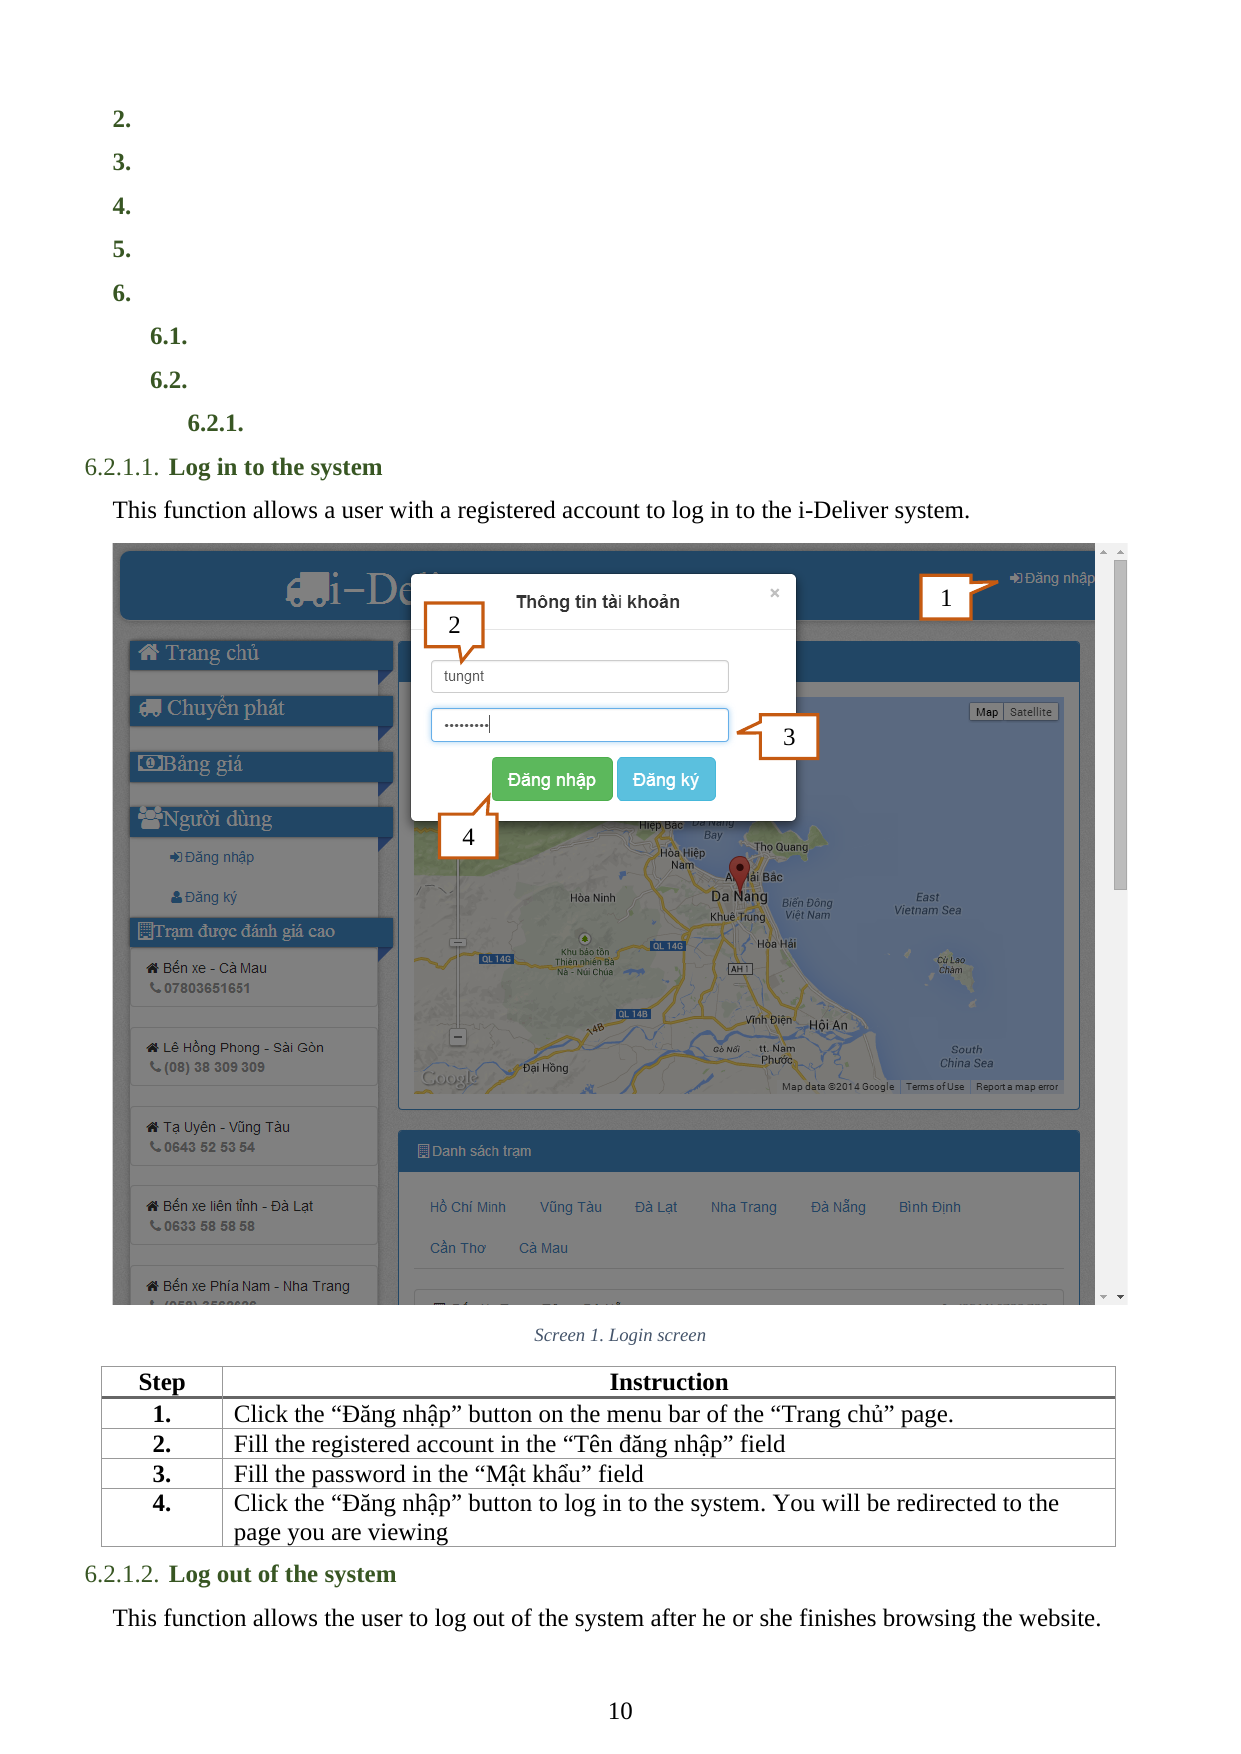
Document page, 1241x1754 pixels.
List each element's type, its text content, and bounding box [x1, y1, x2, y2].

table_header Instruction [223, 1367, 1115, 1396]
subtitle Log out of the system [159, 1559, 1128, 1588]
table_cell Click the “Đăng nhập” button on the menu bar of the “Trang chủ” page. [223, 1399, 1115, 1428]
table_cell Fill the registered account in the “Tên đăng nhập” field [223, 1429, 1115, 1458]
text This function allows the user to log out of the system after he or she finishes browsing the website. [112, 1603, 1128, 1632]
table_cell Fill the password in the “Mật khẩu” field [223, 1459, 1115, 1487]
table_cell 4. [102, 1489, 222, 1546]
table_cell Click the “Đăng nhập” button to log in to the system. You will be redirected to the page you are viewing [223, 1489, 1115, 1546]
table_cell 1. [102, 1399, 222, 1428]
table_cell 3. [102, 1459, 222, 1487]
text This function allows a user with a registered account to log in to the i-Deliver system. [112, 496, 1128, 524]
table_header Step [102, 1367, 222, 1396]
picture [112, 543, 1128, 1305]
subtitle Log in to the system [159, 452, 1128, 481]
table_cell 2. [102, 1429, 222, 1458]
